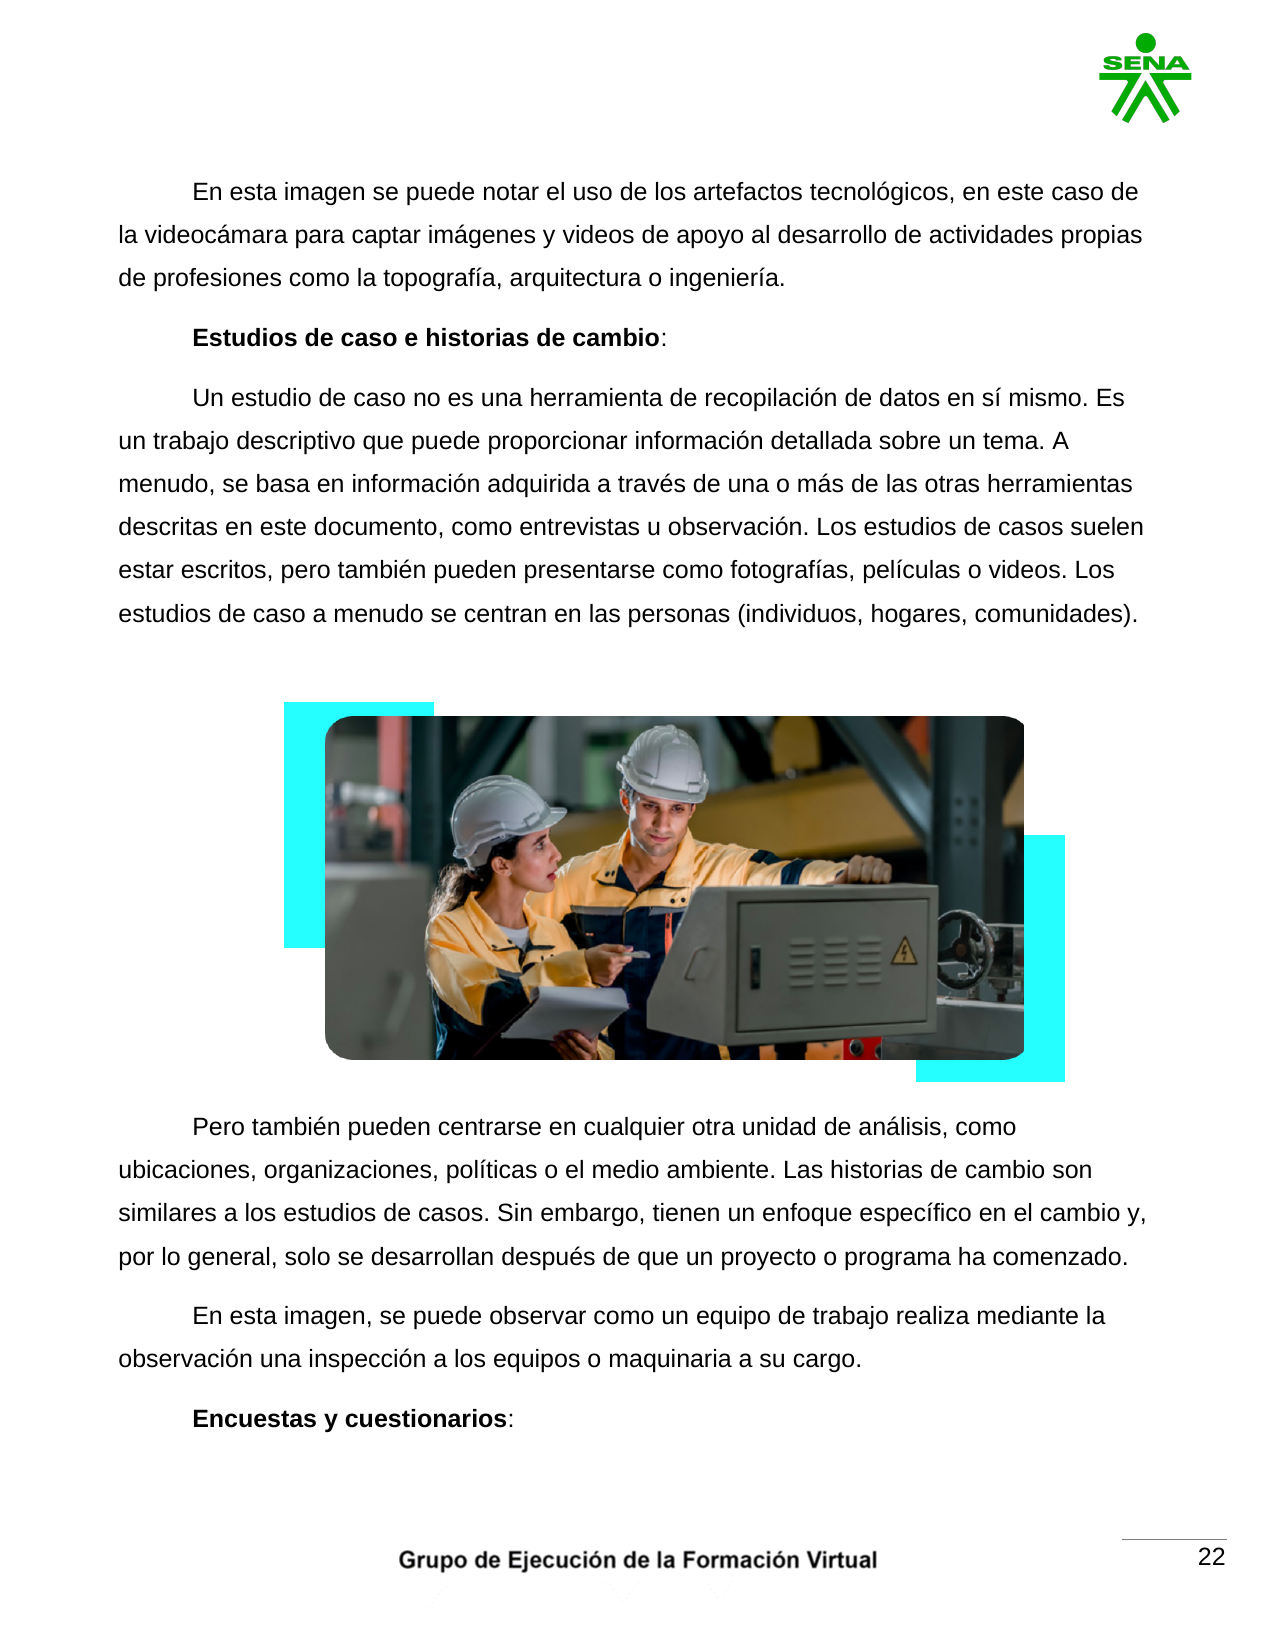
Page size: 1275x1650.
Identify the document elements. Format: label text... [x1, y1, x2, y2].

text Estudios de caso e historias de cambio: [118, 323, 1157, 352]
text Encuestas y cuestionarios: [118, 1404, 1157, 1433]
picture [284, 702, 1065, 1082]
text En esta imagen se puede notar el uso de los artefactos tecnológicos, en este caso de la videocámara para captar imágenes y videos de apoyo al desarrollo de actividades propias de profesiones como la topografía, arquitectura o ingeniería. [118, 177, 1157, 292]
text Pero también pueden centrarse en cualquier otra unidad de análisis, como ubicaciones, organizaciones, políticas o el medio ambiente. Las historias de cambio son similares a los estudios de casos. Sin embargo, tienen un enfoque específico en el cambio y, por lo general, solo se desarrollan después de que un proyecto o programa ha comenzado. [118, 1112, 1157, 1270]
picture [1099, 33, 1192, 123]
text En esta imagen, se puede observar como un equipo de trabajo realiza mediante la observación una inspección a los equipos o maquinaria a su cargo. [118, 1301, 1157, 1373]
text Un estudio de caso no es una herramienta de recopilación de datos en sí mismo. Es un trabajo descriptivo que puede proporcionar información detallada sobre un tema. A menudo, se basa en información adquirida a través de una o más de las otras herramientas descritas en este documento, como entrevistas u observación. Los estudios de casos suelen estar escritos, pero también pueden presentarse como fotografías, películas o videos. Los estudios de caso a menudo se centran en las personas (individuos, hogares, comunidades). [118, 383, 1157, 627]
picture [0, 1500, 1275, 1611]
